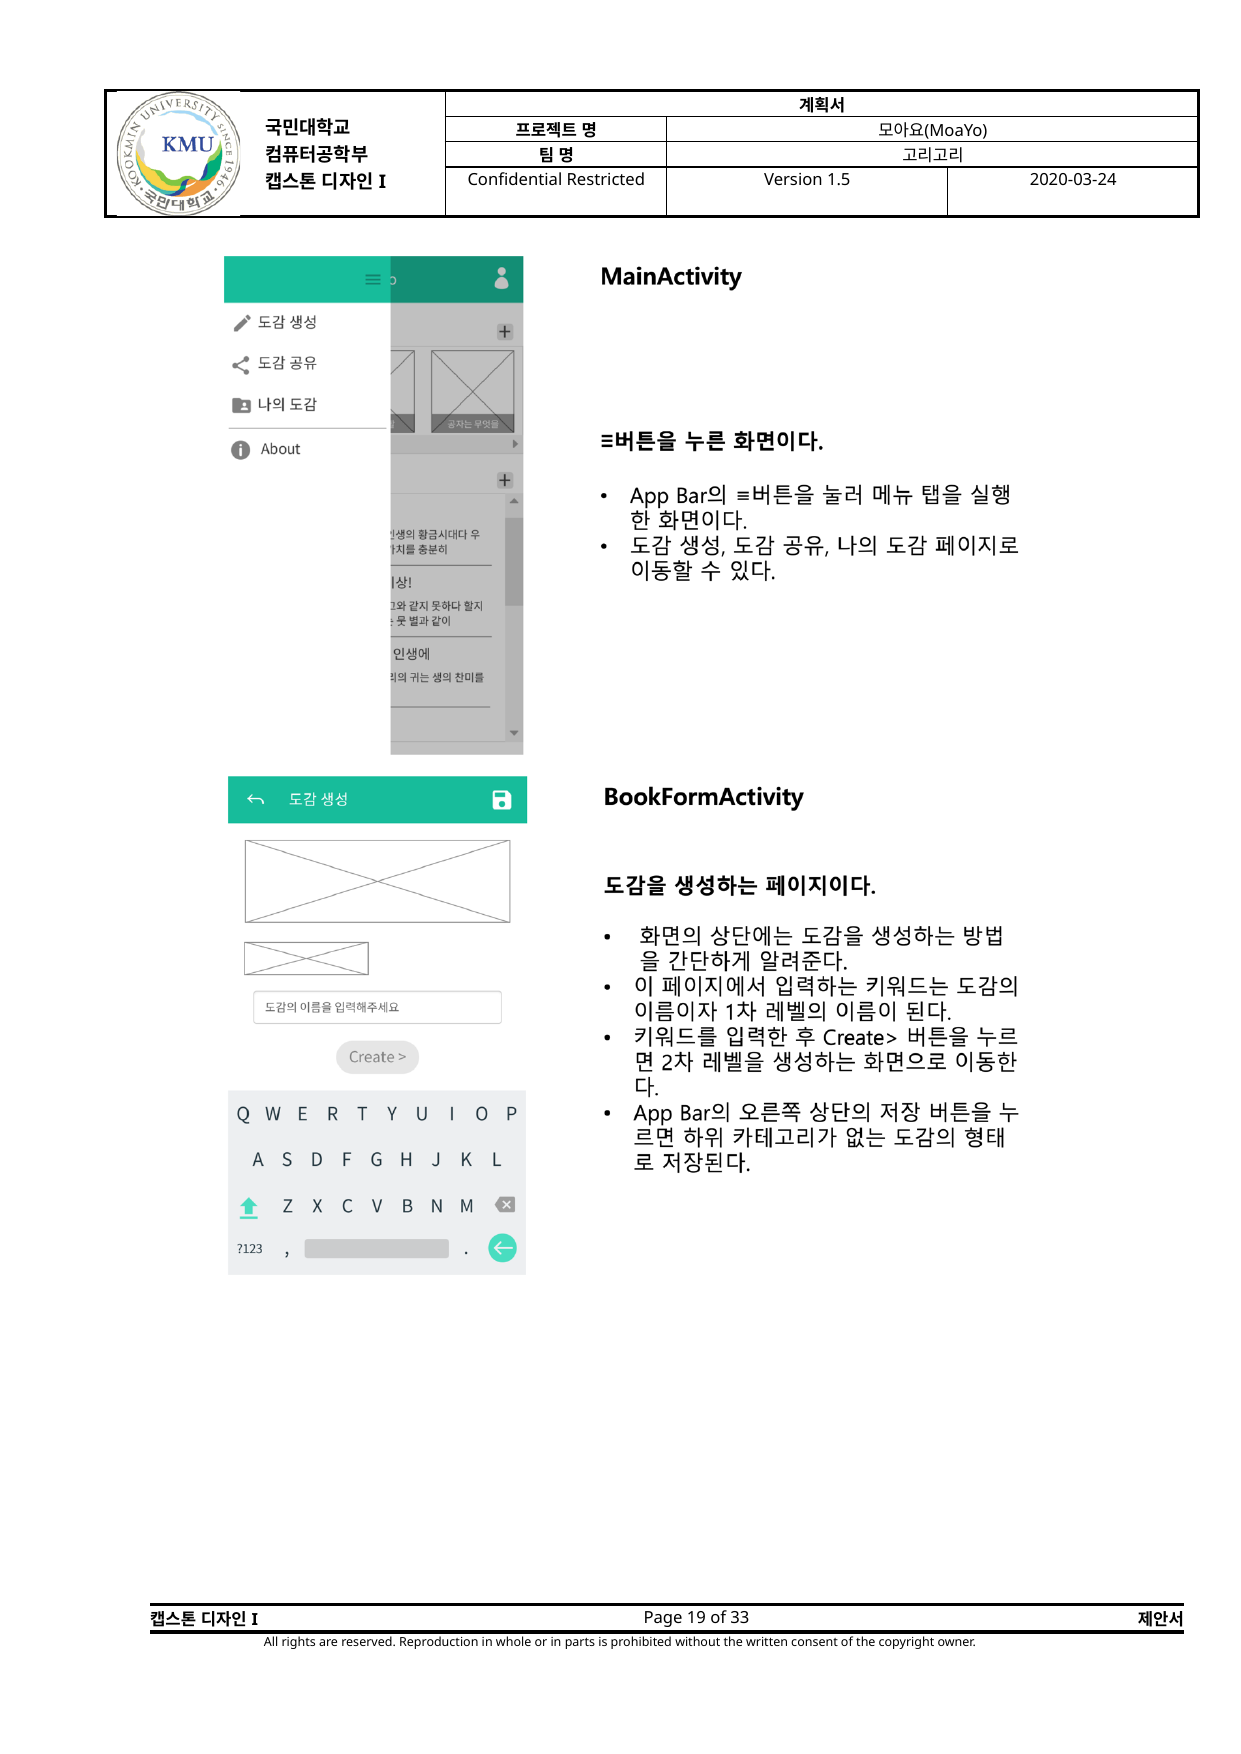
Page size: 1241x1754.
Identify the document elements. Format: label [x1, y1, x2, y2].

picture [150, 246, 1085, 1285]
picture [116, 91, 241, 216]
